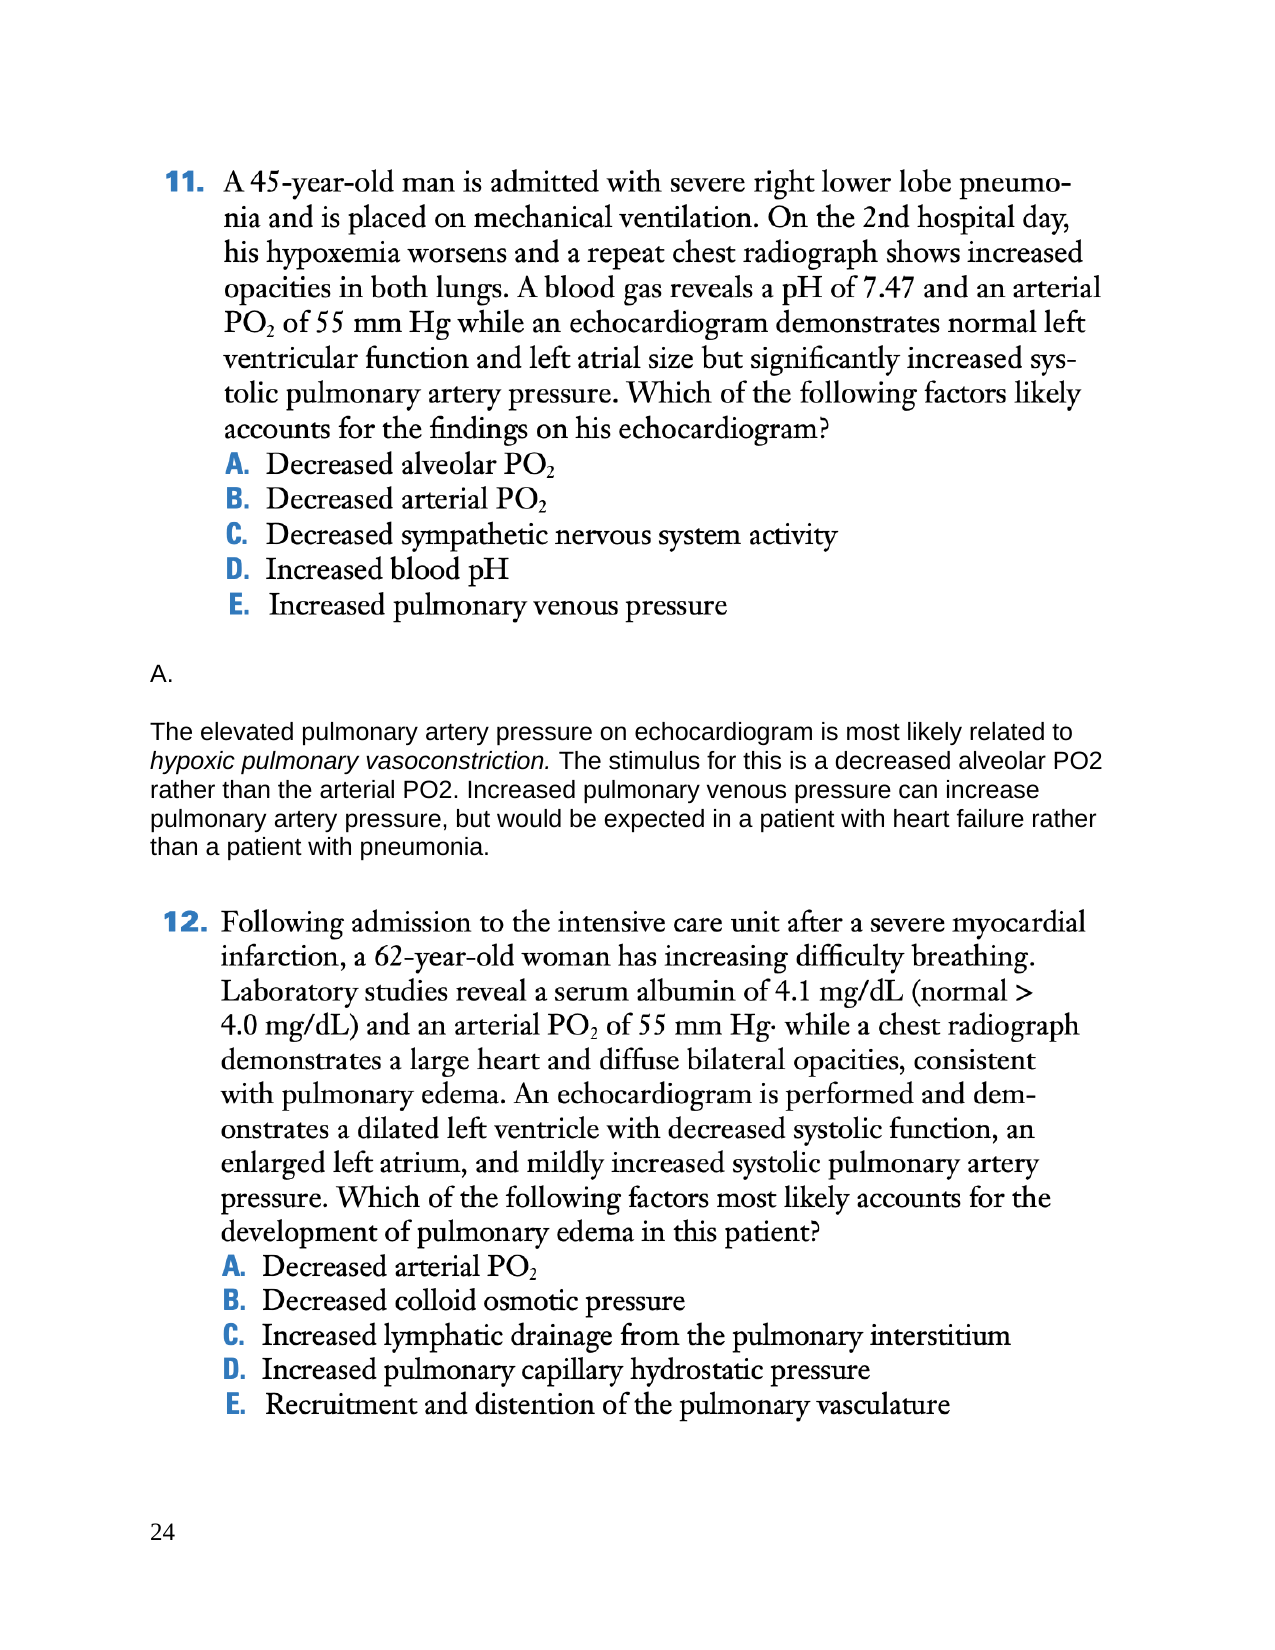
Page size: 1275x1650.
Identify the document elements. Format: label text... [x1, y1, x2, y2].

picture [150, 150, 1125, 631]
text The elevated pulmonary artery pressure on echocardiogram is most likely related to hypoxic pulmonary vasoconstriction. The stimulus for this is a decreased alveolar PO2 rather than the arterial PO2. Increased pulmonary venous pressure can increase pulmonary artery pressure, but would be expected in a patient with heart failure rather than a patient with pneumonia. [150, 717, 1125, 861]
text A. [150, 659, 1125, 688]
picture [150, 890, 1125, 1433]
